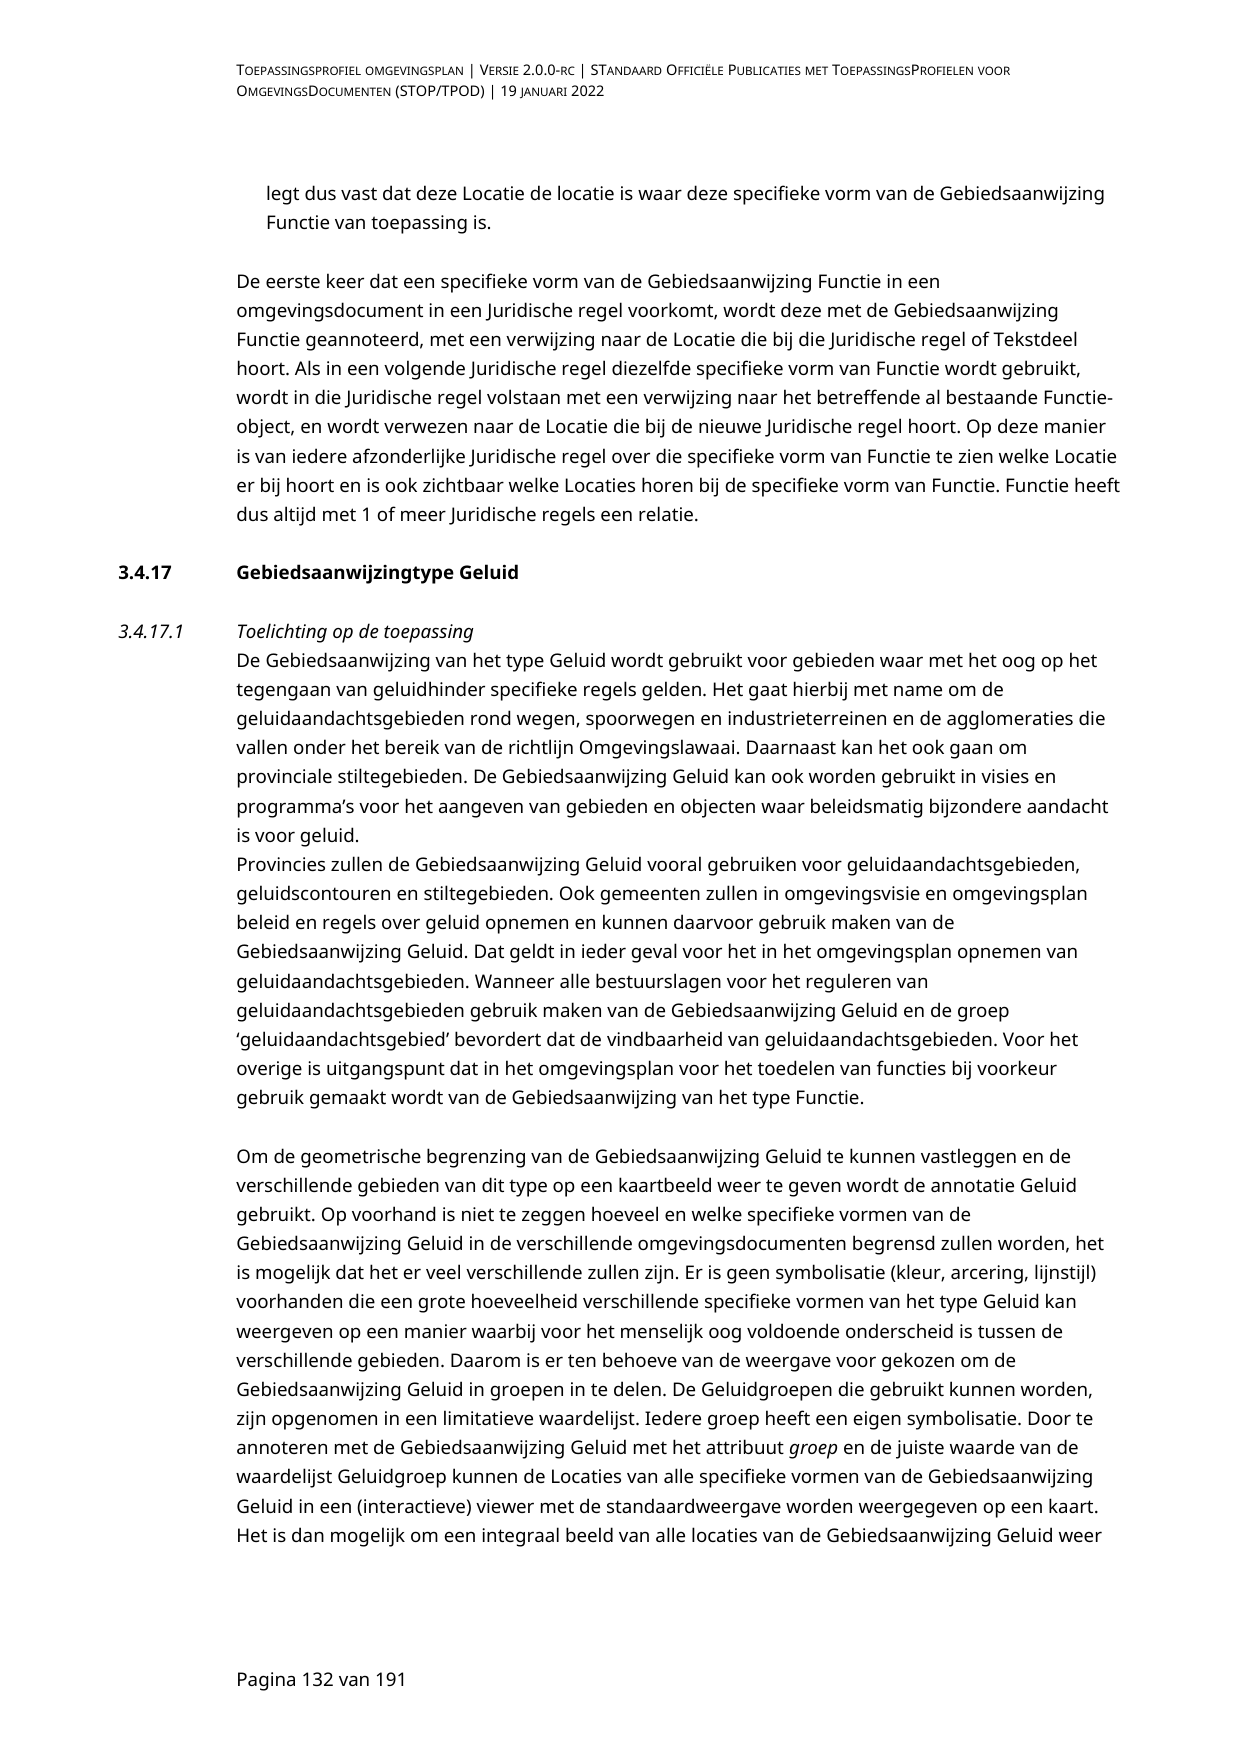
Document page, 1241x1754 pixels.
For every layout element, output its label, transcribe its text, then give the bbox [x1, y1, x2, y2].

text Provincies zullen de Gebiedsaanwijzing Geluid vooral gebruiken voor geluidaandachtsgebieden, geluidscontouren en stiltegebieden. Ook gemeenten zullen in omgevingsvisie en omgevingsplan beleid en regels over geluid opnemen en kunnen daarvoor gebruik maken van de Gebiedsaanwijzing Geluid. Dat geldt in ieder geval voor het in het omgevingsplan opnemen van geluidaandachtsgebieden. Wanneer alle bestuurslagen voor het reguleren van geluidaandachtsgebieden gebruik maken van de Gebiedsaanwijzing Geluid en de groep ‘geluidaandachtsgebied’ bevordert dat de vindbaarheid van geluidaandachtsgebieden. Voor het overige is uitgangspunt dat in het omgevingsplan voor het toedelen van functies bij voorkeur gebruik gemaakt wordt van de Gebiedsaanwijzing van het type Functie. [236, 848, 1122, 1111]
subtitle Toelichting op de toepassing [118, 615, 1122, 644]
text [236, 1140, 1122, 1548]
subtitle Gebiedsaanwijzingtype Geluid [118, 556, 1122, 586]
text De Gebiedsaanwijzing van het type Geluid wordt gebruikt voor gebieden waar met het oog op het tegengaan van geluidhinder specifieke regels gelden. Het gaat hierbij met name om de geluidaandachtsgebieden rond wegen, spoorwegen en industrieterreinen en de agglomeraties die vallen onder het bereik van de richtlijn Omgevingslawaai. Daarnaast kan het ook gaan om provinciale stiltegebieden. De Gebiedsaanwijzing Geluid kan ook worden gebruikt in visies en programma’s voor het aangeven van gebieden en objecten waar beleidsmatig bijzondere aandacht is voor geluid. [236, 644, 1122, 848]
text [236, 177, 1122, 236]
text De eerste keer dat een specifieke vorm van de Gebiedsaanwijzing Functie in een omgevingsdocument in een Juridische regel voorkomt, wordt deze met de Gebiedsaanwijzing Functie geannoteerd, met een verwijzing naar de Locatie die bij die Juridische regel of Tekstdeel hoort. Als in een volgende Juridische regel diezelfde specifieke vorm van Functie wordt gebruikt, wordt in die Juridische regel volstaan met een verwijzing naar het betreffende al bestaande Functie-object, en wordt verwezen naar de Locatie die bij de nieuwe Juridische regel hoort. Op deze manier is van iedere afzonderlijke Juridische regel over die specifieke vorm van Functie te zien welke Locatie er bij hoort en is ook zichtbaar welke Locaties horen bij de specifieke vorm van Functie. Functie heeft dus altijd met 1 of meer Juridische regels een relatie. [236, 265, 1122, 527]
